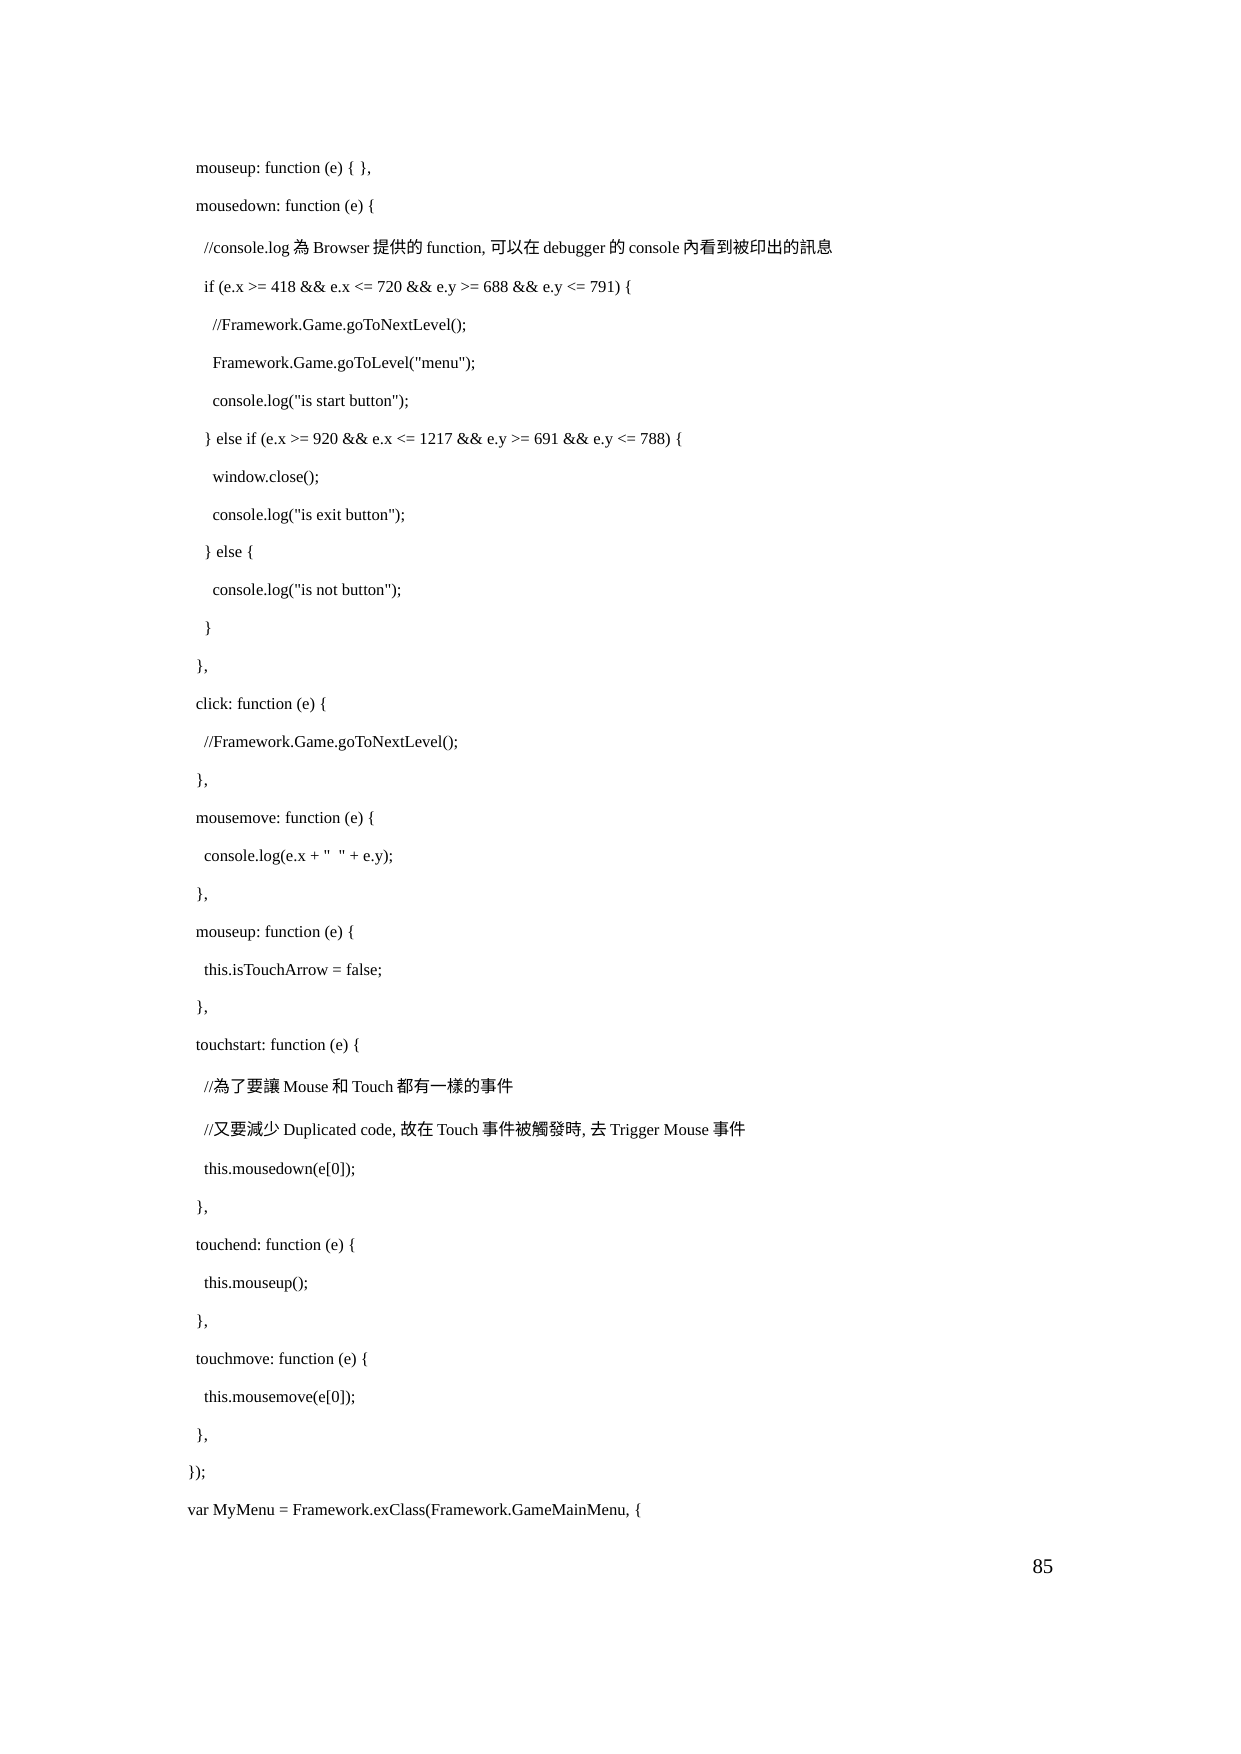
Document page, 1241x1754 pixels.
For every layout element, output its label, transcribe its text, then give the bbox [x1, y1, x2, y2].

text window.close(); [187, 466, 1053, 486]
text mouseup: function (e) { [187, 921, 1053, 941]
text //console.log為Browser提供的function, 可以在debugger的console內看到被印出的訊息 [187, 234, 1053, 258]
text this.isTouchArrow = false; [187, 959, 1053, 978]
text } [187, 618, 1053, 637]
text //又要減少Duplicated code, 故在Touch事件被觸發時, 去Trigger Mouse事件 [187, 1116, 1053, 1140]
text }, [187, 1197, 1053, 1216]
text touchmove: function (e) { [187, 1348, 1053, 1368]
text console.log("is not button"); [187, 580, 1053, 599]
text console.log("is start button"); [187, 391, 1053, 410]
text if (e.x >= 418 && e.x <= 720 && e.y >= 688 && e.y <= 791) { [187, 277, 1053, 296]
text } else if (e.x >= 920 && e.x <= 1217 && e.y >= 691 && e.y <= 788) { [187, 428, 1053, 448]
text mousemove: function (e) { [187, 808, 1053, 827]
text //Framework.Game.goToNextLevel(); [187, 732, 1053, 751]
text } else { [187, 542, 1053, 561]
text }, [187, 770, 1053, 789]
text console.log("is exit button"); [187, 504, 1053, 523]
text touchstart: function (e) { [187, 1035, 1053, 1054]
text mouseup: function (e) { }, [187, 158, 1053, 177]
text console.log(e.x + " " + e.y); [187, 846, 1053, 865]
text Framework.Game.goToLevel("menu"); [187, 353, 1053, 372]
text this.mouseup(); [187, 1273, 1053, 1292]
text mousedown: function (e) { [187, 196, 1053, 215]
text }, [187, 656, 1053, 675]
text var MyMenu = Framework.exClass(Framework.GameMainMenu, { [187, 1500, 1053, 1519]
text this.mousedown(e[0]); [187, 1159, 1053, 1178]
text touchend: function (e) { [187, 1235, 1053, 1254]
text }); [187, 1462, 1053, 1481]
text this.mousemove(e[0]); [187, 1386, 1053, 1406]
text }, [187, 883, 1053, 903]
text }, [187, 1424, 1053, 1443]
text click: function (e) { [187, 694, 1053, 713]
text //為了要讓Mouse和Touch都有一樣的事件 [187, 1073, 1053, 1097]
text }, [187, 1311, 1053, 1330]
text }, [187, 997, 1053, 1016]
text //Framework.Game.goToNextLevel(); [187, 315, 1053, 334]
